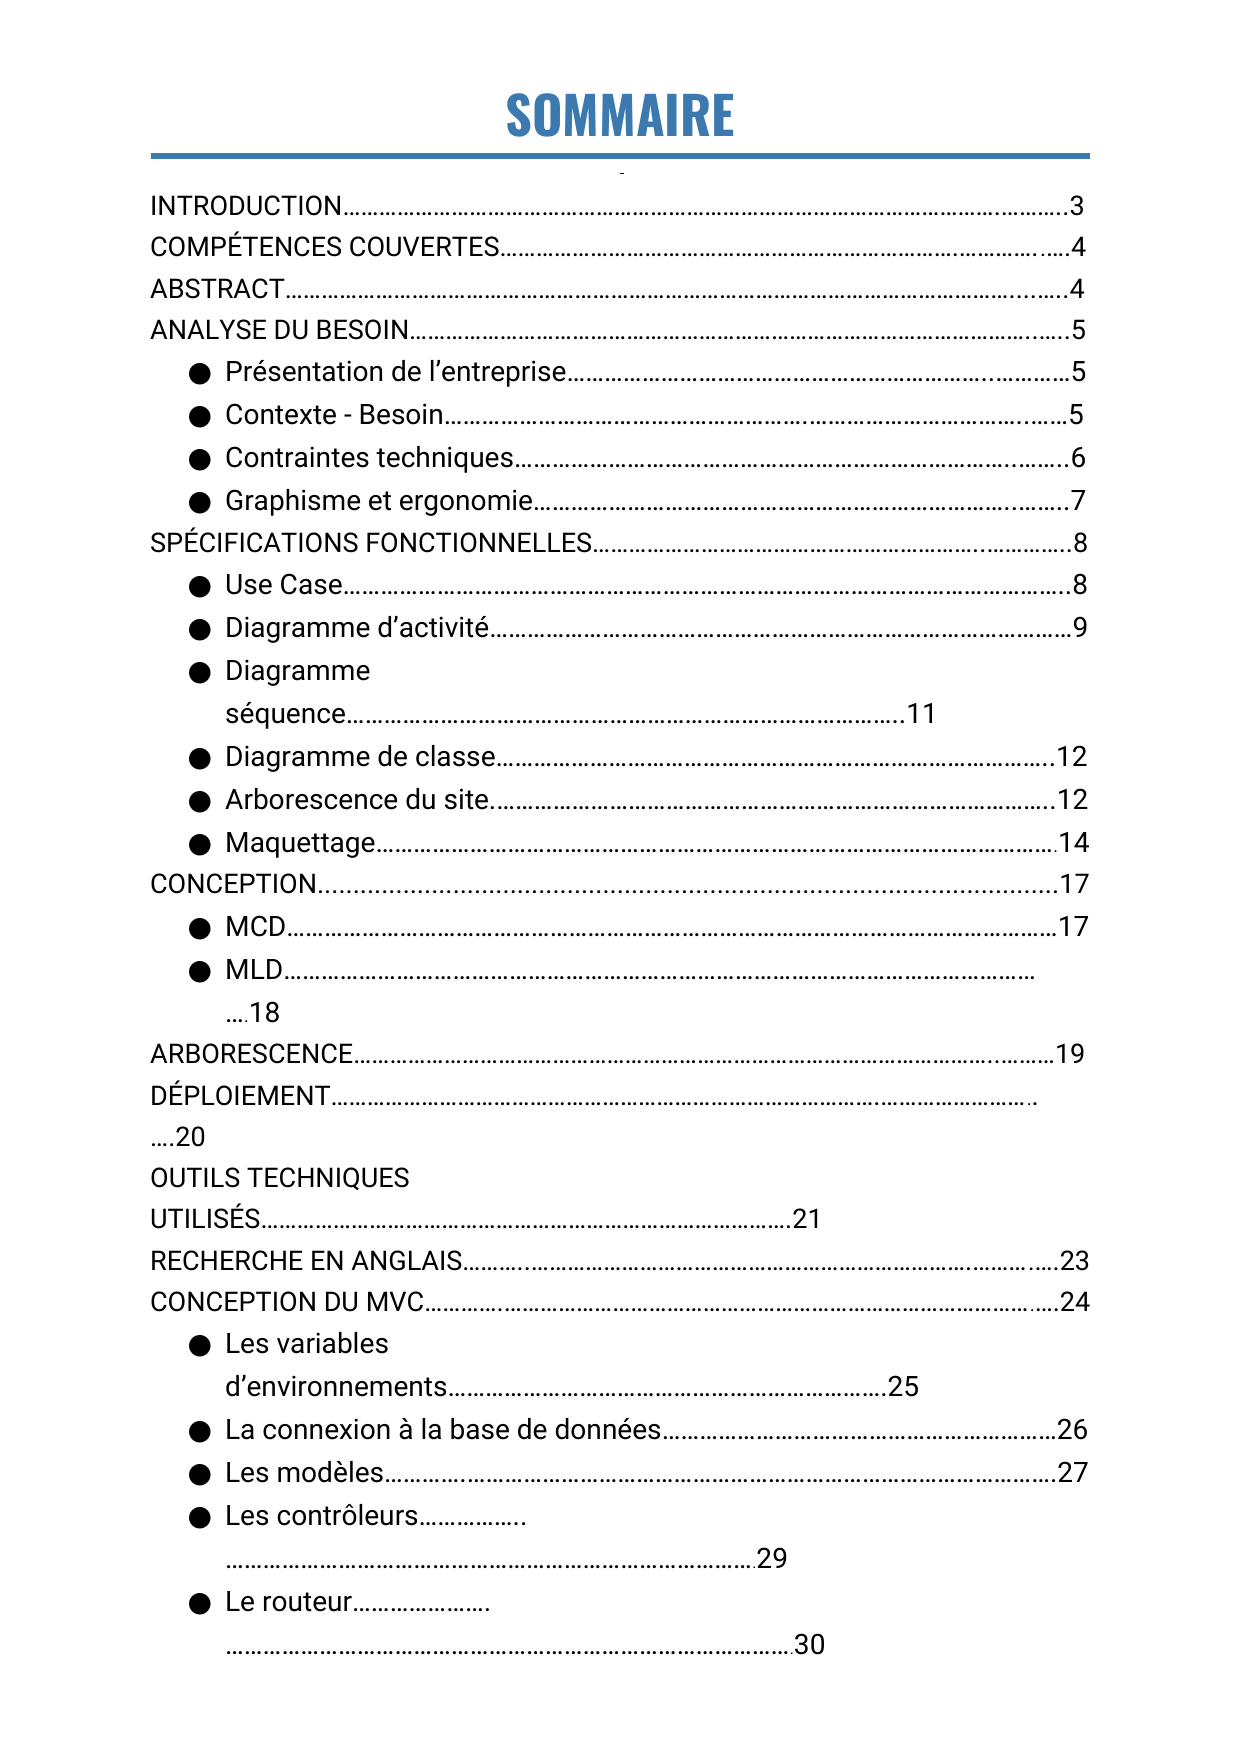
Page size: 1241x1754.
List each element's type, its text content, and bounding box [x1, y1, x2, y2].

list Use Case……………………………………………………………………………………………………..8 [187, 568, 1090, 601]
text CONCEPTION DU MVC………….…………………………………………………………………………….….24 [150, 1286, 1090, 1318]
list Maquettage……………………………………………………………………………………………….14 [187, 826, 1090, 859]
list Contexte - Besoin………………………………………………….……………………………..……5 [187, 398, 1090, 431]
list La connexion à la base de données………………………………………………………26 [187, 1413, 1090, 1446]
list Présentation de l’entreprise…………………………………………………………..…………5 [187, 355, 1090, 388]
text OUTILS TECHNIQUES UTILISÉS…………………………………………………………………………….21 [150, 1162, 1090, 1236]
text ABSTRACT…………………………………………………………………………………………………………....…..4 [150, 273, 1090, 305]
list MCD……………………………………………………………………………………………………………17 [187, 910, 1090, 943]
list Diagramme d’activité…………………………………………………………………………………9 [187, 611, 1090, 644]
list Les variables d’environnements…………………………………………………………….25 [187, 1327, 1090, 1403]
text SOMMAIRE [150, 74, 1090, 151]
text DÉPLOIEMENT……………………………………………………………………………….……………………..….20 [150, 1080, 1090, 1153]
list Diagramme séquence……………………………………………………………………………..11 [187, 654, 1090, 730]
text RECHERCHE EN ANGLAIS………..……………………………………………………………….……….….23 [150, 1245, 1090, 1277]
text CONCEPTION........................................................................................................17 [150, 869, 1090, 901]
text SPÉCIFICATIONS FONCTIONNELLES………………………………………………………..…………..8 [150, 527, 1090, 559]
text INTRODUCTION……………………………………………………………………………………………….………..3 [150, 190, 1090, 222]
list Diagramme de classe……………………………………………………………………………..12 [187, 740, 1090, 773]
picture [150, 153, 1090, 159]
list Arborescence du site.……………………………………………………………………………..12 [187, 783, 1090, 816]
list Les contrôleurs……………..………………………………………………………………………….29 [187, 1499, 1090, 1575]
list MLD…………………………………………………………………………………………………………….18 [187, 953, 1090, 1029]
list Les modèles………….………………………………………………………………………………….27 [187, 1456, 1090, 1489]
text ARBORESCENCE……………………………………………………………………………………………..………19 [150, 1039, 1090, 1071]
text ANALYSE DU BESOIN…………………………………………………………………………………………..…..5 [150, 314, 1090, 346]
list Contraintes techniques……………………………………………………………………..……..6 [187, 441, 1090, 474]
list Le routeur………………….……………………………………………………………………………….30 [187, 1585, 1090, 1661]
list Graphisme et ergonomie…………………………………………………………………..……..7 [187, 484, 1090, 517]
text COMPÉTENCES COUVERTES………………………………………………………………….…………..….4 [150, 232, 1090, 263]
